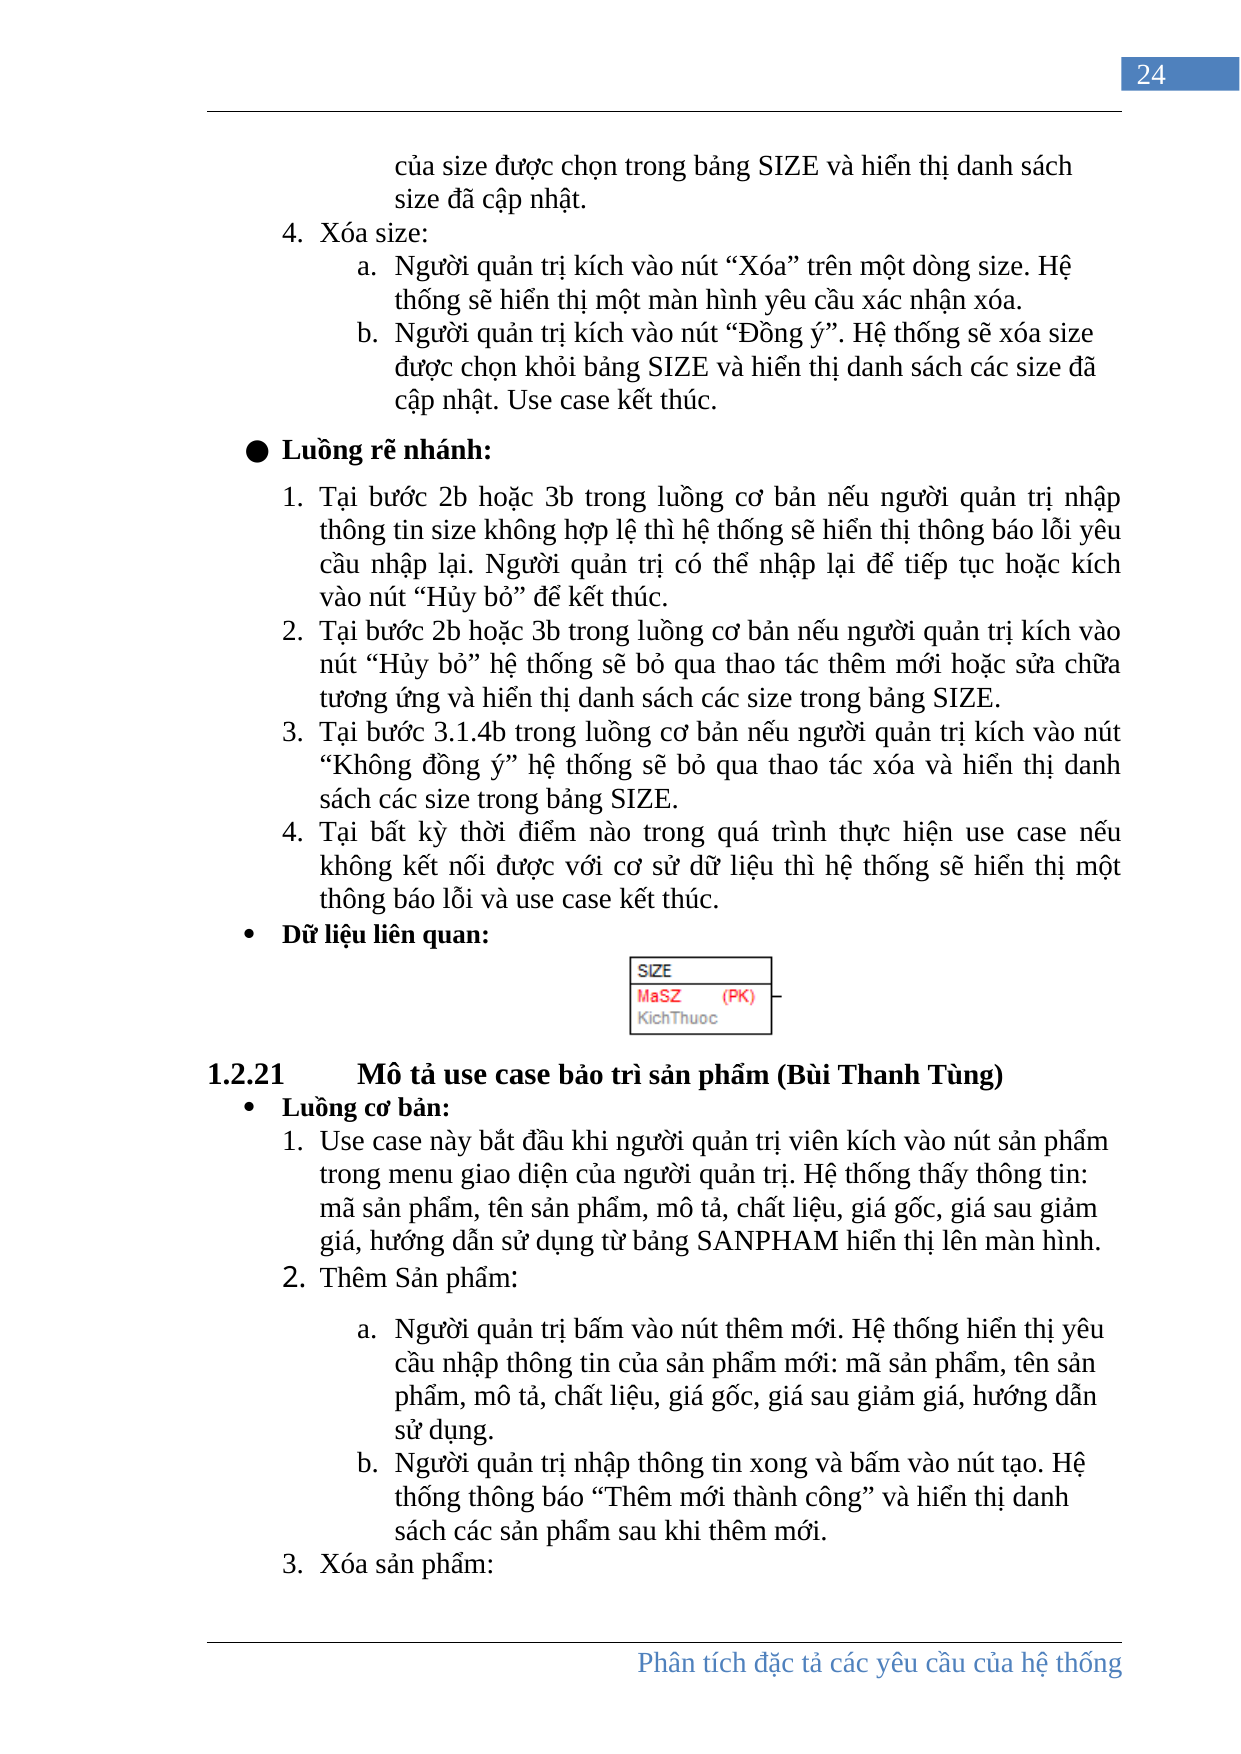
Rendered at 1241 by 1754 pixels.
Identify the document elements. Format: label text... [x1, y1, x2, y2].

list Xóa sản phẩm: [282, 1546, 1122, 1580]
list Dữ liệu liên quan: [244, 918, 1122, 949]
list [357, 148, 1122, 215]
list Tại bước 3.1.4b trong luồng cơ bản nếu người quản trị kích vào nút “Không đồng ý” hệ thống sẽ bỏ qua thao tác xóa và hiển thị danh sách các size trong bảng SIZE. [282, 714, 1122, 814]
list Người quản trị kích vào nút “Đồng ý”. Hệ thống sẽ xóa size được chọn khỏi bảng SIZE và hiển thị danh sách các size đã cập nhật. Use case kết thúc. [357, 315, 1122, 416]
list Tại bất kỳ thời điểm nào trong quá trình thực hiện use case nếu không kết nối được với cơ sử dữ liệu thì hệ thống sẽ hiển thị một thông báo lỗi và use case kết thúc. [282, 814, 1122, 915]
list Người quản trị bấm vào nút thêm mới. Hệ thống hiển thị yêu cầu nhập thông tin của sản phẩm mới: mã sản phẩm, tên sản phẩm, mô tả, chất liệu, giá gốc, giá sau giảm giá, hướng dẫn sử dụng. [357, 1311, 1122, 1446]
list Tại bước 2b hoặc 3b trong luồng cơ bản nếu người quản trị kích vào nút “Hủy bỏ” hệ thống sẽ bỏ qua thao tác thêm mới hoặc sửa chữa tương ứng và hiển thị danh sách các size trong bảng SIZE. [282, 613, 1122, 714]
subtitle Thêm Sản phẩm: [282, 1257, 1122, 1296]
list Người quản trị kích vào nút “Xóa” trên một dòng size. Hệ thống sẽ hiển thị một màn hình yêu cầu xác nhận xóa. [357, 248, 1122, 315]
list Người quản trị nhập thông tin xong và bấm vào nút tạo. Hệ thống thông báo “Thêm mới thành công” và hiển thị danh sách các sản phẩm sau khi thêm mới. [357, 1446, 1122, 1546]
subtitle Mô tả use case bảo trì sản phẩm (Bùi Thanh Tùng) [207, 1055, 1122, 1091]
list Luồng rẽ nhánh: [244, 416, 1122, 476]
list Tại bước 2b hoặc 3b trong luồng cơ bản nếu người quản trị nhập thông tin size không hợp lệ thì hệ thống sẽ hiển thị thông báo lỗi yêu cầu nhập lại. Người quản trị có thể nhập lại để tiếp tục hoặc kích vào nút “Hủy bỏ” để kết thúc. [282, 479, 1122, 613]
list Use case này bắt đầu khi người quản trị viên kích vào nút sản phẩm trong menu giao diện của người quản trị. Hệ thống thấy thông tin: mã sản phẩm, tên sản phẩm, mô tả, chất liệu, giá gốc, giá sau giảm giá, hướng dẫn sử dụng từ bảng SANPHAM hiển thị lên màn hình. [282, 1123, 1122, 1257]
list Luồng cơ bản: [244, 1091, 1122, 1123]
list Xóa size: [282, 215, 1122, 248]
picture [622, 949, 782, 1043]
